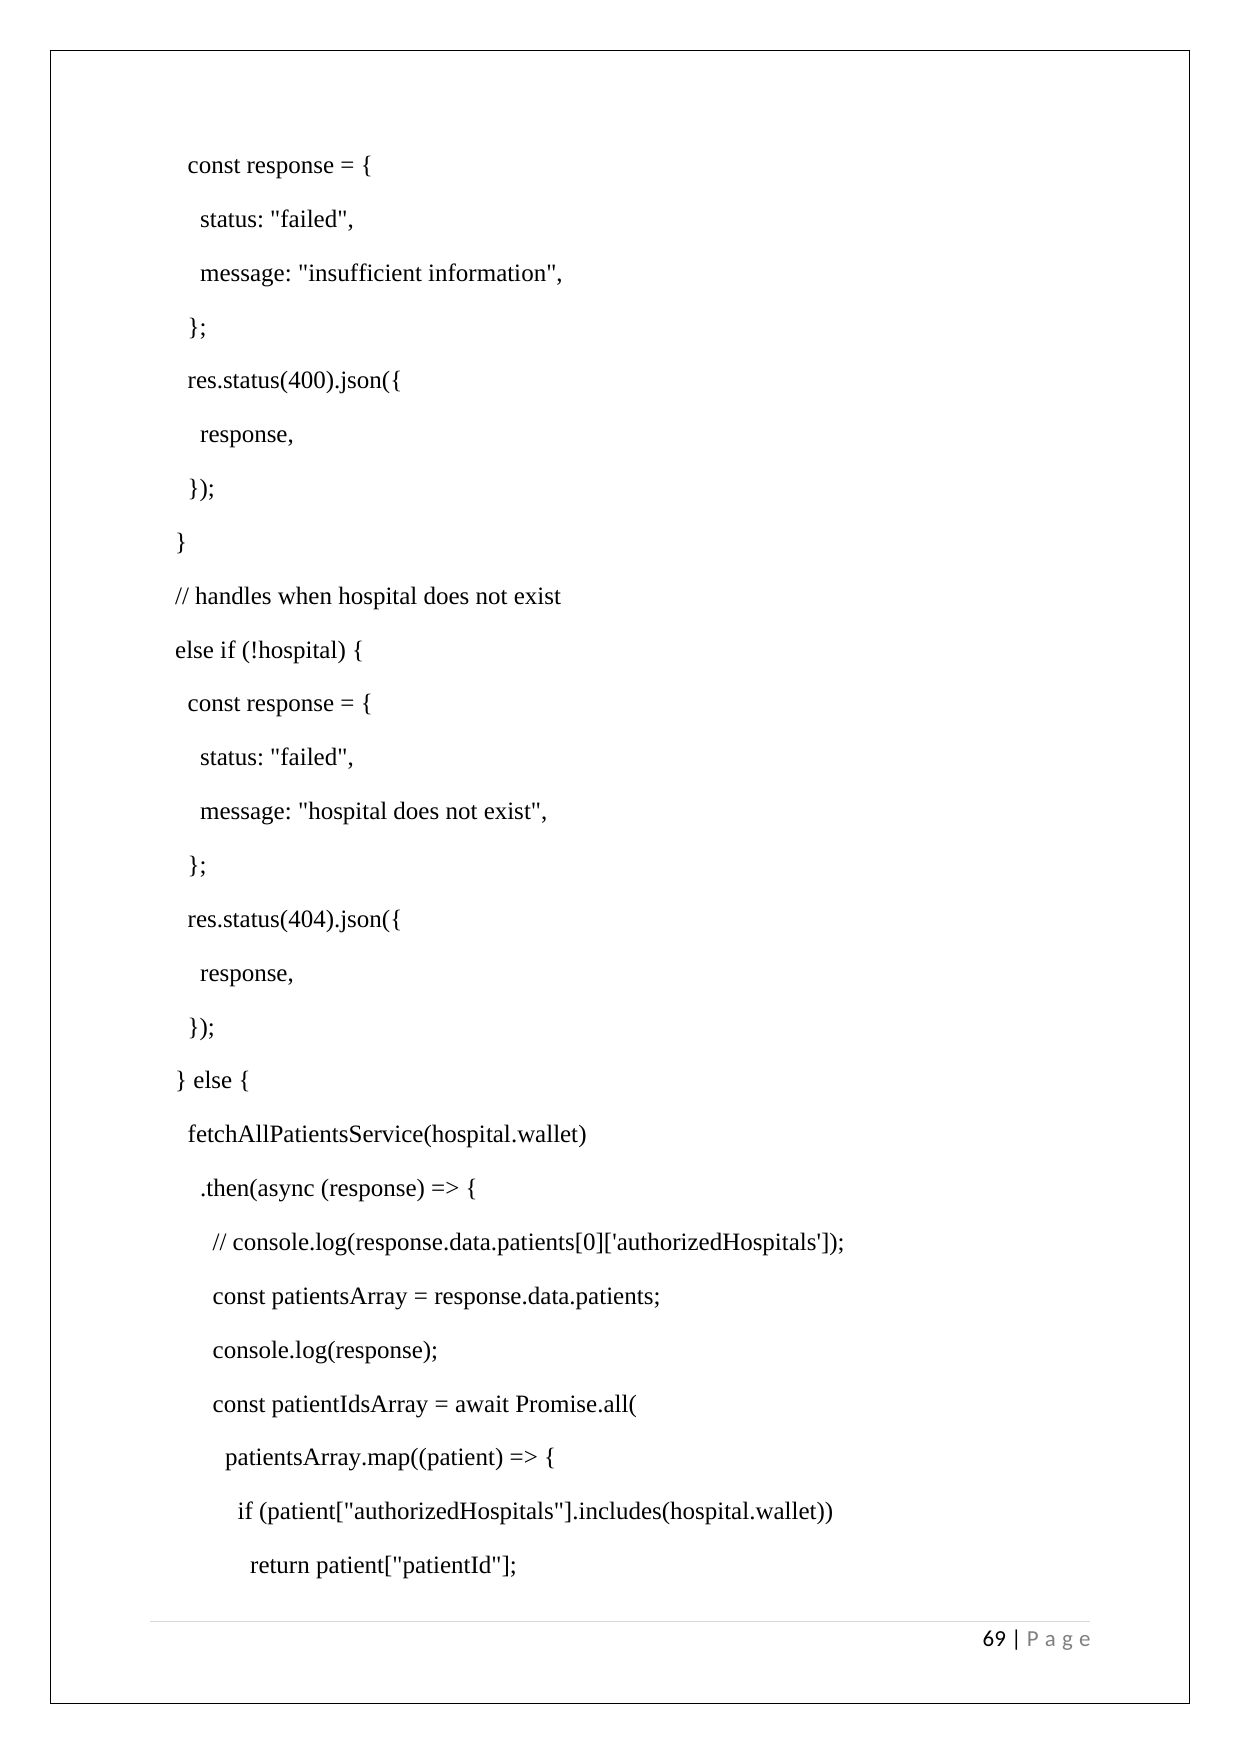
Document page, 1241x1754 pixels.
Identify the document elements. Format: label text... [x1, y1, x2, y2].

text response, [150, 958, 1090, 987]
text response, [150, 419, 1090, 448]
text message: "insufficient information", [150, 258, 1090, 286]
text // handles when hospital does not exist [150, 581, 1090, 609]
text const response = { [150, 688, 1090, 717]
text const patientsArray = response.data.patients; [150, 1281, 1090, 1310]
text }; [150, 850, 1090, 879]
text } else { [150, 1066, 1090, 1094]
text // console.log(response.data.patients[0]['authorizedHospitals']); [150, 1227, 1090, 1256]
text res.status(400).json({ [150, 365, 1090, 394]
text } [150, 527, 1090, 556]
text res.status(404).json({ [150, 904, 1090, 933]
text status: "failed", [150, 742, 1090, 771]
text .then(async (response) => { [150, 1173, 1090, 1202]
text status: "failed", [150, 204, 1090, 233]
text const response = { [150, 150, 1090, 179]
text if (patient["authorizedHospitals"].includes(hospital.wallet)) [150, 1496, 1090, 1525]
text message: "hospital does not exist", [150, 796, 1090, 825]
text return patient["patientId"]; [150, 1550, 1090, 1579]
text console.log(response); [150, 1335, 1090, 1363]
text }; [150, 312, 1090, 340]
text }); [150, 1012, 1090, 1040]
text patientsArray.map((patient) => { [150, 1442, 1090, 1471]
text const patientIdsArray = await Promise.all( [150, 1389, 1090, 1417]
text else if (!hospital) { [150, 635, 1090, 663]
text fetchAllPatientsService(hospital.wallet) [150, 1119, 1090, 1148]
text }); [150, 473, 1090, 502]
